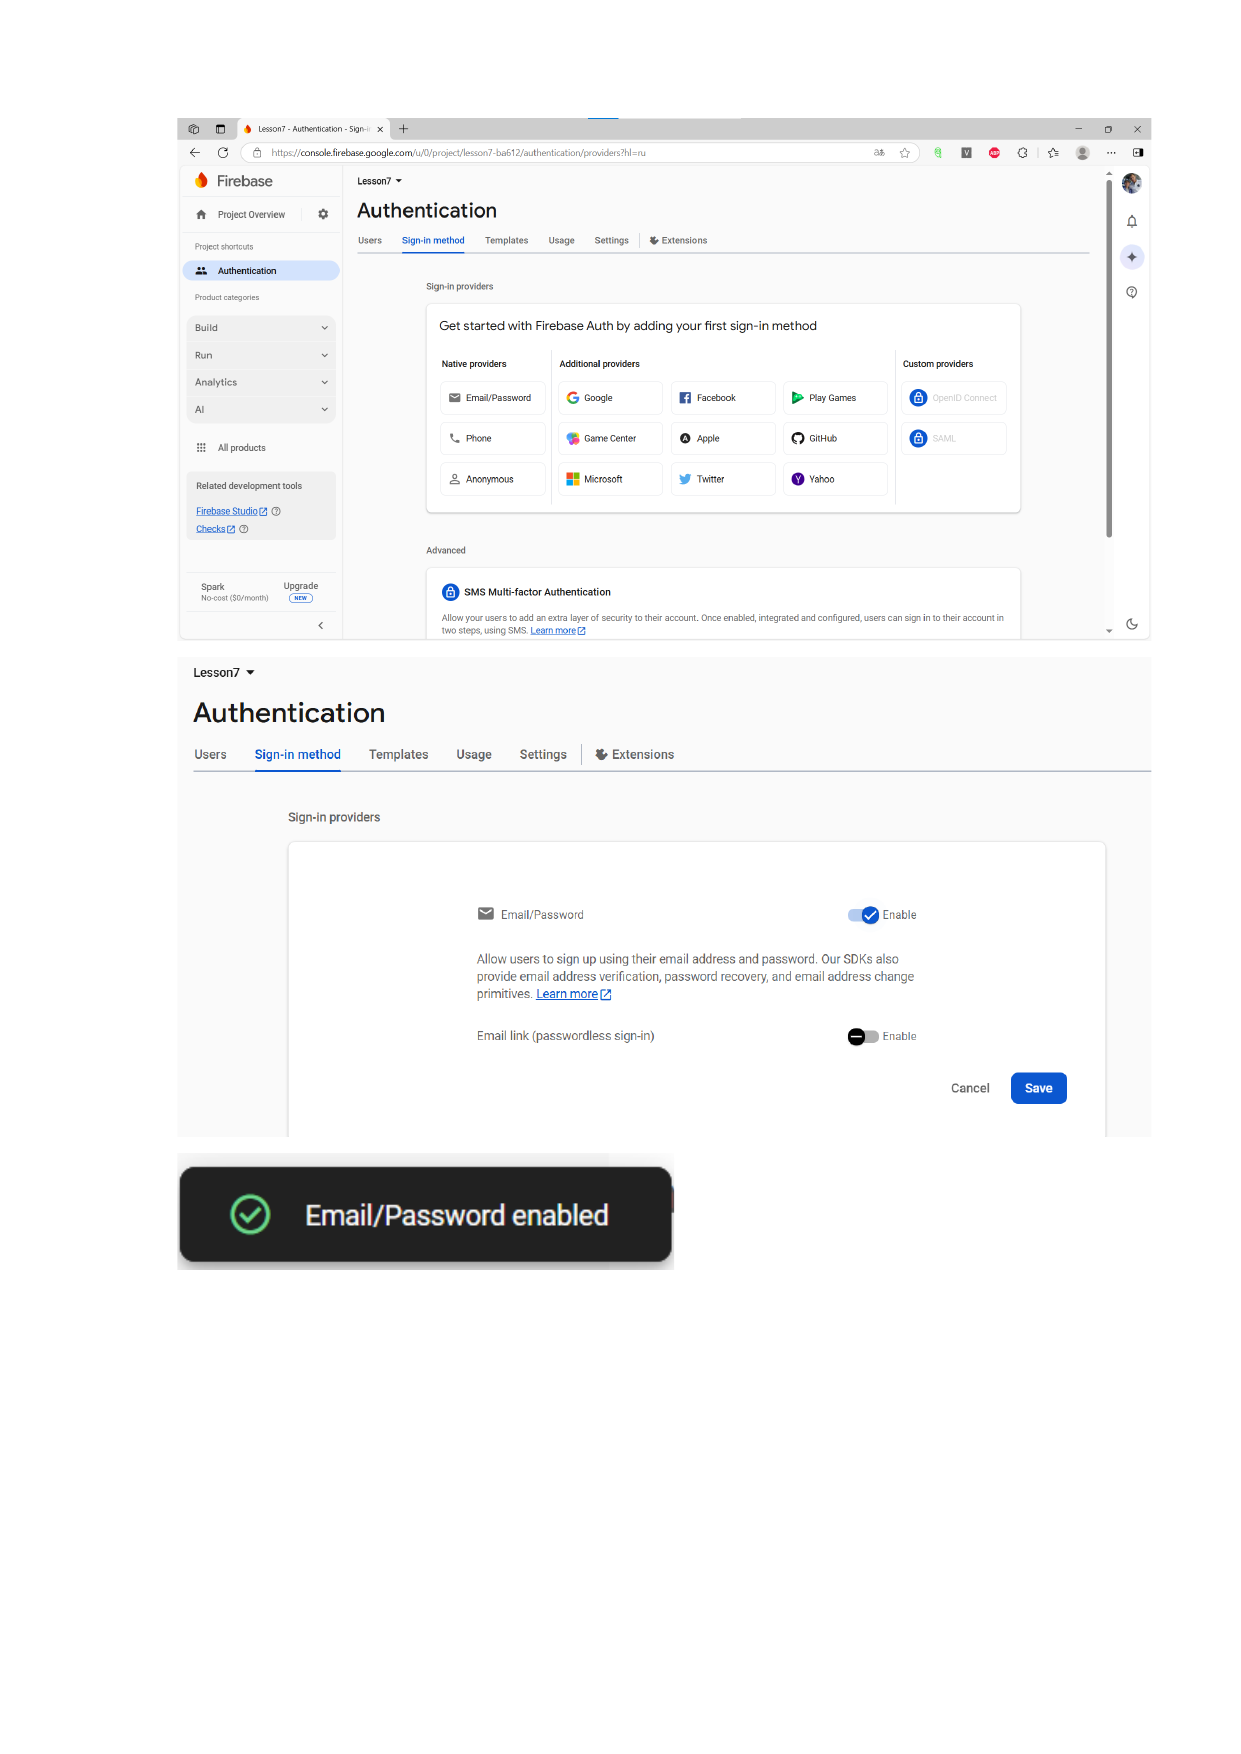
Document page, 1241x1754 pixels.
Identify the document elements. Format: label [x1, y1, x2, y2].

picture [177, 1153, 675, 1270]
picture [177, 118, 1152, 641]
picture [177, 657, 1152, 1137]
